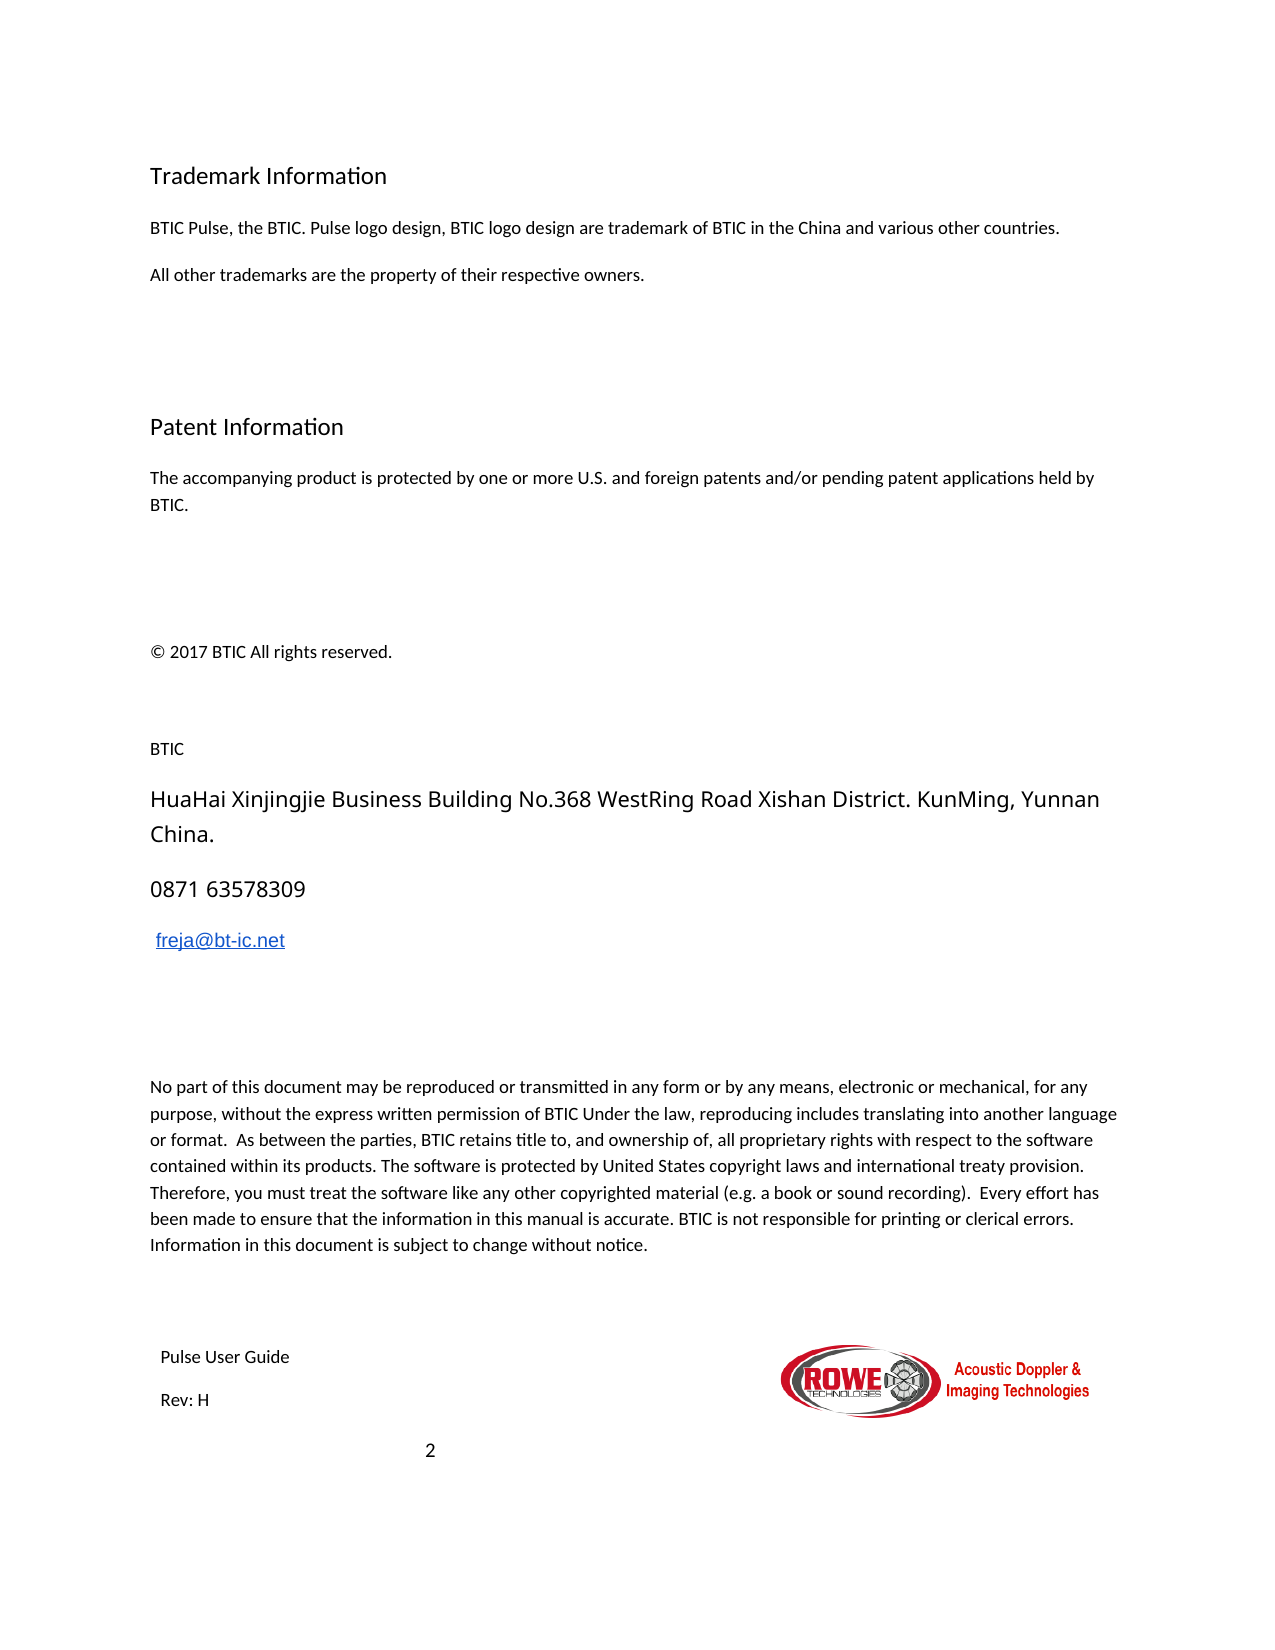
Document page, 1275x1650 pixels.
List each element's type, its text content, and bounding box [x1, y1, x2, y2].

text freja@bt-ic.net [150, 928, 1125, 951]
text BTIC Pulse, the BTIC. Pulse logo design, BTIC logo design are trademark of BTIC in the China and various other countries. [150, 216, 1125, 239]
text © 2017 BTIC All rights reserved. [150, 640, 1125, 663]
text All other trademarks are the property of their respective owners. [150, 263, 1125, 286]
text Patent Information [150, 411, 1125, 441]
text The accompanying product is protected by one or more U.S. and foreign patents and/or pending patent applications held by BTIC. [150, 466, 1125, 516]
text 0871 63578309 [150, 873, 1125, 903]
picture [780, 1344, 1125, 1425]
text HuaHai Xinjingjie Business Building No.368 WestRing Road Xishan District. KunMing, Yunnan China. [150, 784, 1125, 848]
text BTIC [150, 737, 1125, 760]
text No part of this document may be reproduced or transmitted in any form or by any means, electronic or mechanical, for any purpose, without the express written permission of BTIC Under the law, reproducing includes translating into another language or format. As between the parties, BTIC retains title to, and ownership of, all proprietary rights with respect to the software contained within its products. The software is protected by United States copyright laws and international treaty provision. Therefore, you must treat the software like any other copyrighted material (e.g. a book or sound recording). Every effort has been made to ensure that the information in this manual is accurate. BTIC is not responsible for printing or clerical errors. Information in this document is subject to change without notice. [150, 1075, 1125, 1256]
text Trademark Information [150, 160, 1125, 191]
